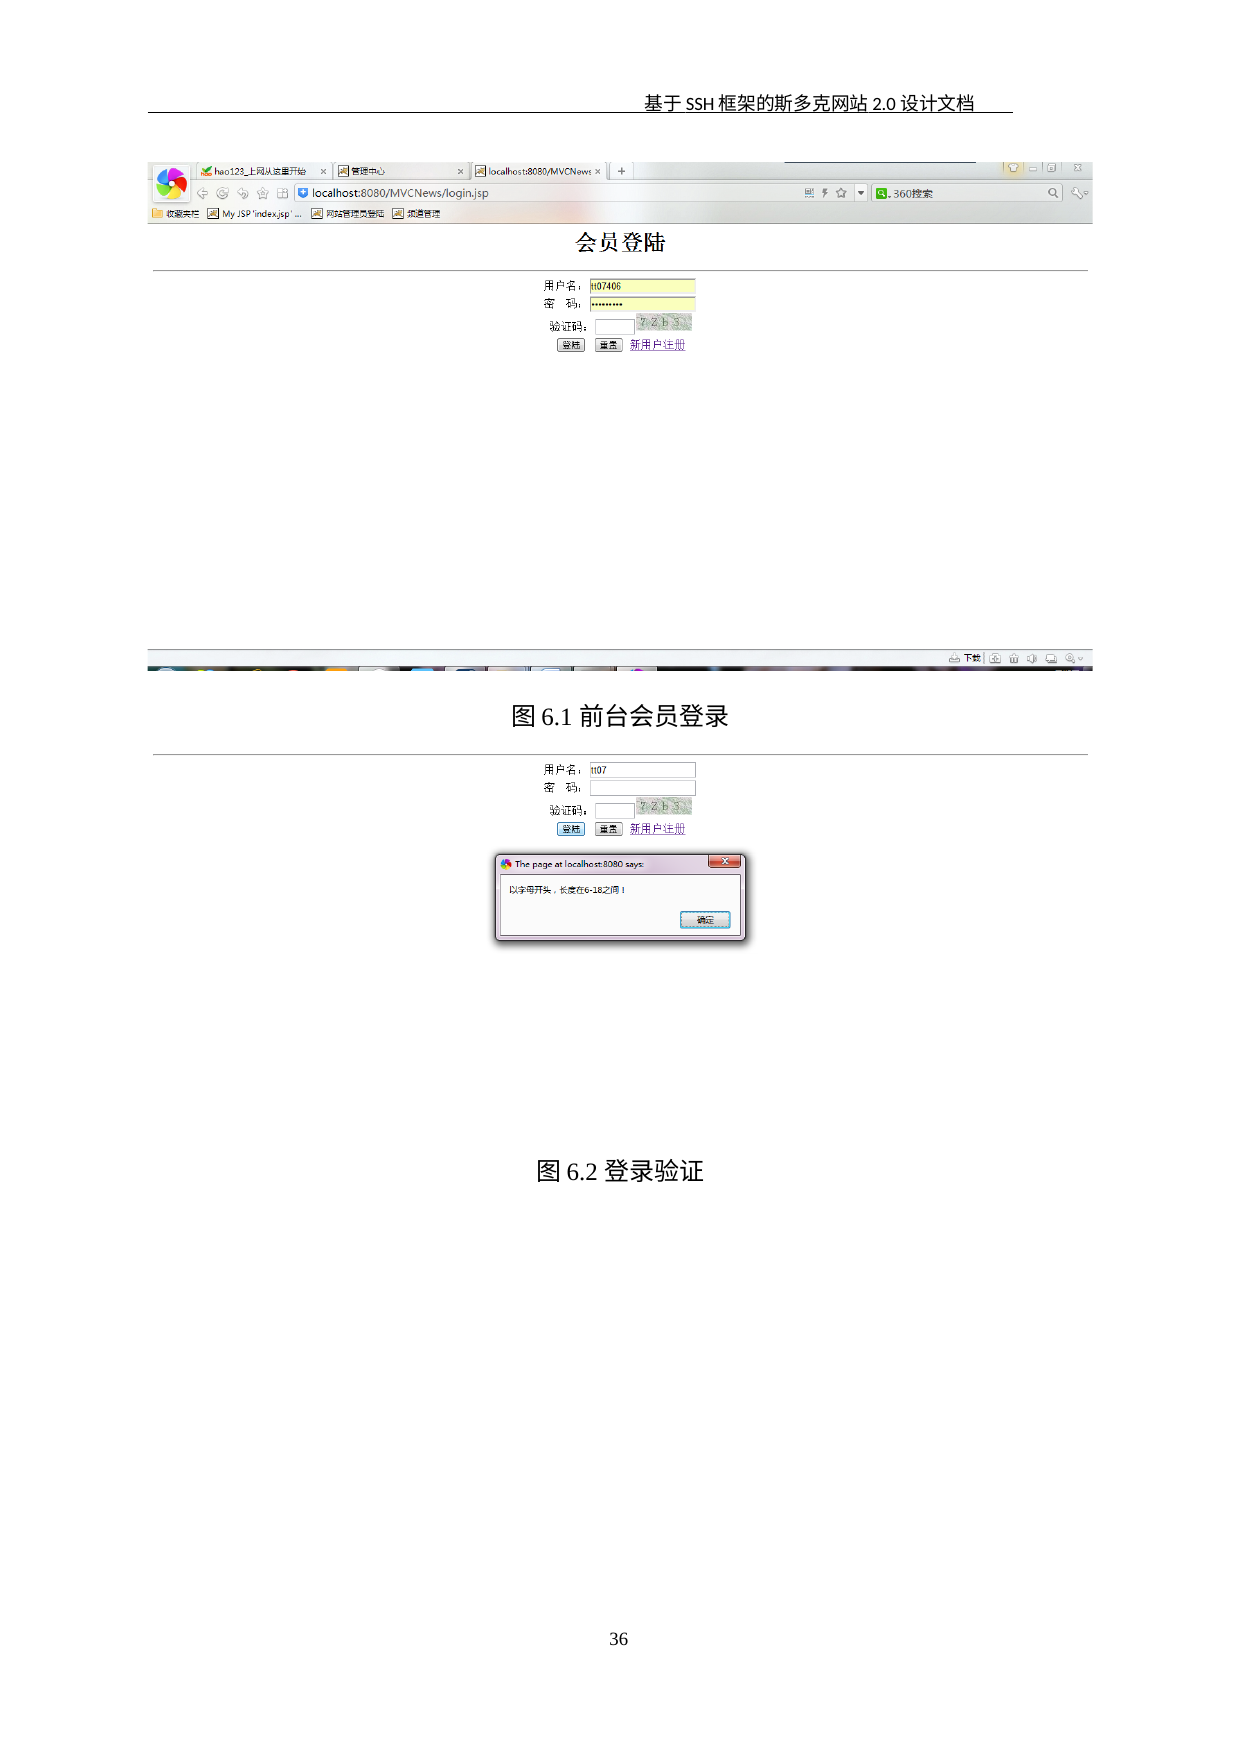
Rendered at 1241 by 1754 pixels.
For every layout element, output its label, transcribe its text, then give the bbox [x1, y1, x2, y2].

picture [147, 162, 1093, 671]
text 图6.1 前台会员登录 [148, 682, 1092, 747]
text 图6.2 登录验证 [148, 1137, 1092, 1202]
picture [147, 747, 1093, 1133]
